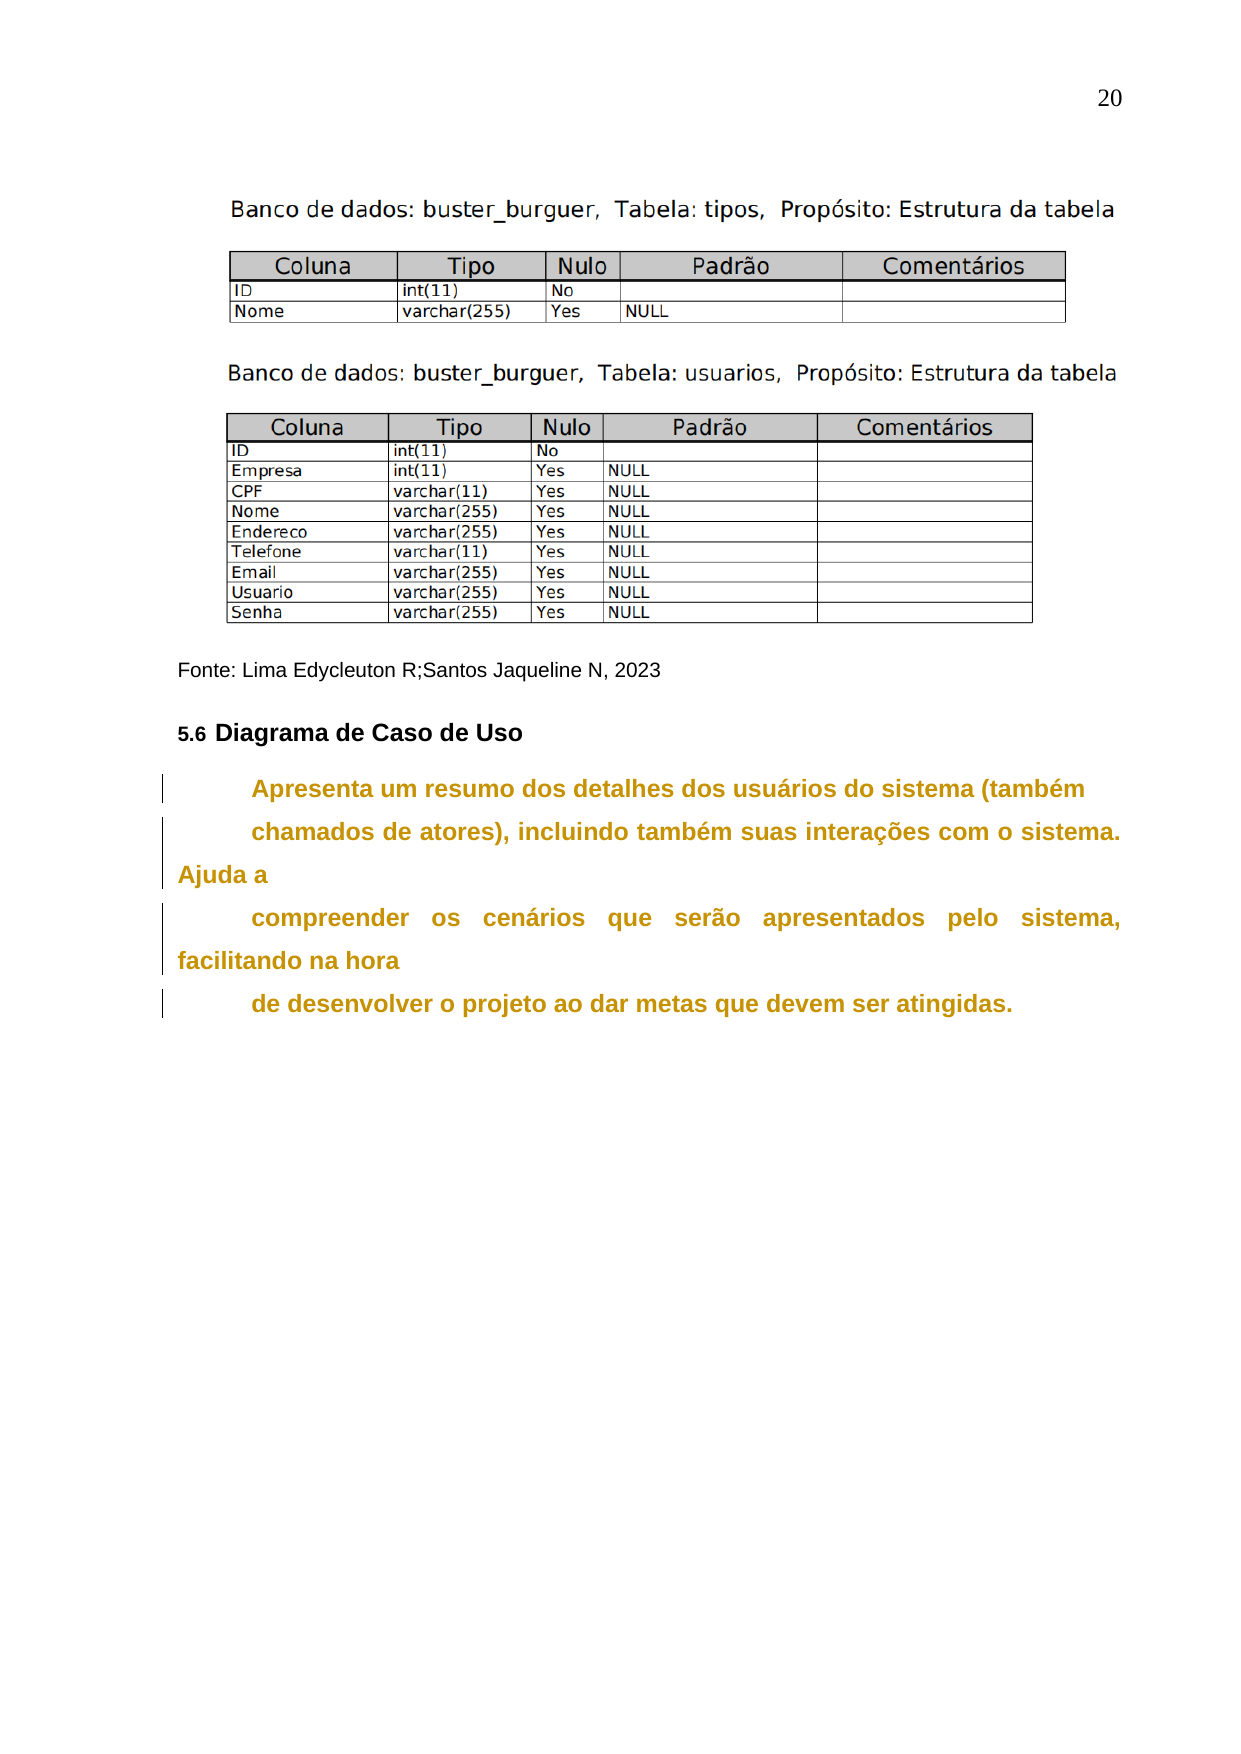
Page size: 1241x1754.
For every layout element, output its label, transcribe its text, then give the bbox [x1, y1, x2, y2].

subtitle Diagrama de Caso de Uso [177, 718, 1122, 747]
picture [177, 362, 1121, 644]
text chamados de atores), incluindo também suas interações com o sistema. Ajuda a [177, 817, 1122, 889]
text de desenvolver o projeto ao dar metas que devem ser atingidas. [177, 989, 1122, 1018]
text Fonte: Lima Edycleuton R;Santos Jaqueline N, 2023 [177, 658, 1122, 682]
text compreender os cenários que serão apresentados pelo sistema, facilitando na hora [177, 903, 1122, 975]
picture [177, 197, 1122, 349]
text Apresenta um resumo dos detalhes dos usuários do sistema (também [177, 774, 1122, 803]
